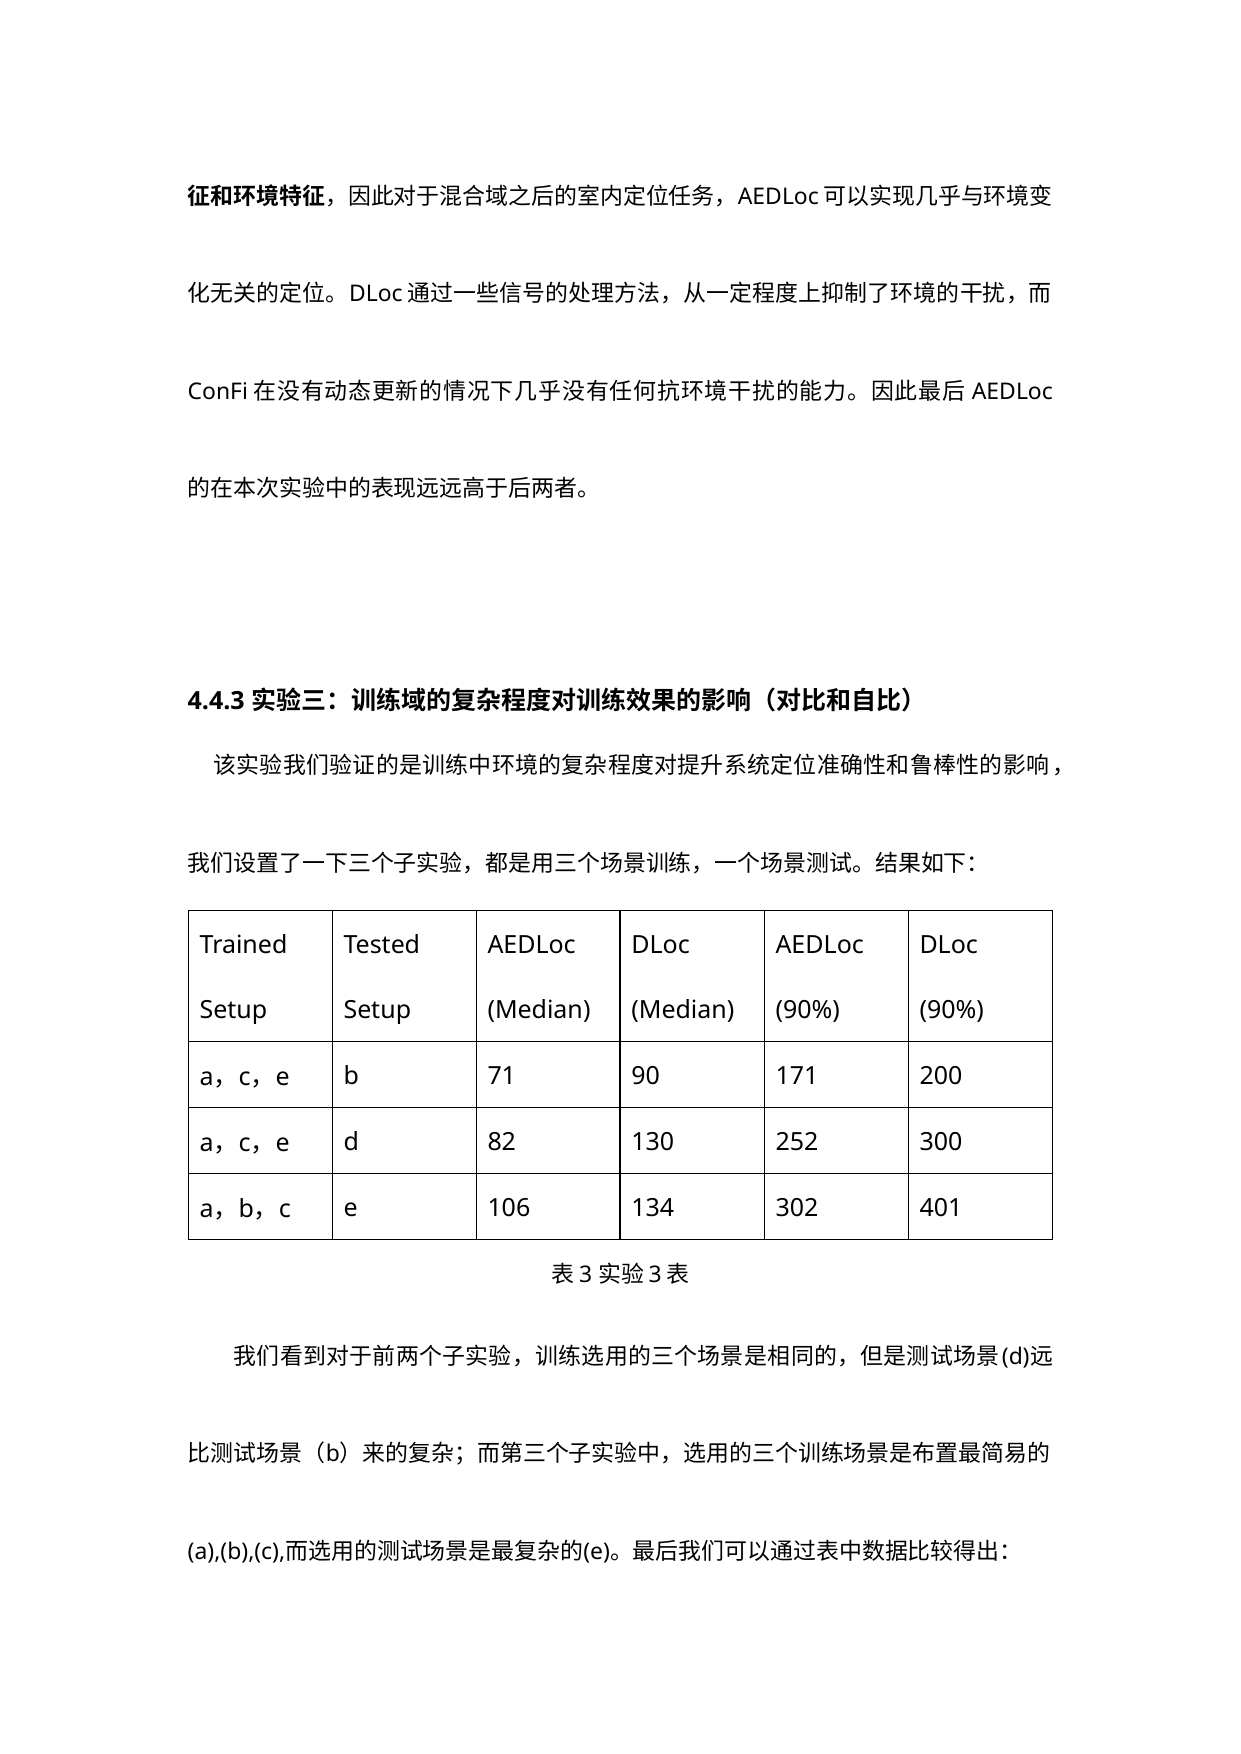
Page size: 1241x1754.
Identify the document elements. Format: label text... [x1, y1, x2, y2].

text 表3 实验3表 [187, 1240, 1053, 1305]
table_cell 130 [621, 1108, 764, 1173]
table_header AEDLoc (90%) [765, 911, 908, 1041]
table_cell e [333, 1174, 476, 1239]
table_cell 134 [621, 1174, 764, 1239]
table_cell 300 [909, 1108, 1052, 1173]
table_cell 200 [909, 1042, 1052, 1107]
table_cell d [333, 1108, 476, 1173]
table_cell 252 [765, 1108, 908, 1173]
table_cell a，c，e [189, 1042, 332, 1107]
table_header Trained Setup [189, 911, 332, 1041]
table_cell 71 [477, 1042, 619, 1107]
table_cell 106 [477, 1174, 619, 1239]
table_header DLoc (Median) [621, 911, 764, 1041]
text 该实验我们验证的是训练中环境的复杂程度对提升系统定位准确性和鲁棒性的影响，我们设置了一下三个子实验，都是用三个场景训练，一个场景测试。结果如下： [187, 731, 1053, 893]
table_cell 401 [909, 1174, 1052, 1239]
table_header DLoc (90%) [909, 911, 1052, 1041]
table_cell 302 [765, 1174, 908, 1239]
table_cell 82 [477, 1108, 619, 1173]
table_header Tested Setup [333, 911, 476, 1041]
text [187, 162, 1053, 519]
text 我们看到对于前两个子实验，训练选用的三个场景是相同的，但是测试场景(d)远比测试场景（b）来的复杂；而第三个子实验中，选用的三个训练场景是布置最简易的(a),(b),(c),而选用的测试场景是最复杂的(e)。最后我们可以通过表中数据比较得出： [187, 1322, 1053, 1582]
table_header AEDLoc (Median) [477, 911, 619, 1041]
table_cell 90 [621, 1042, 764, 1107]
table_cell 171 [765, 1042, 908, 1107]
text 4.4.3 实验三：训练域的复杂程度对训练效果的影响（对比和自比） [187, 666, 1053, 731]
table_cell a，b，c [189, 1174, 332, 1239]
table_cell a，c，e [189, 1108, 332, 1173]
table_cell b [333, 1042, 476, 1107]
